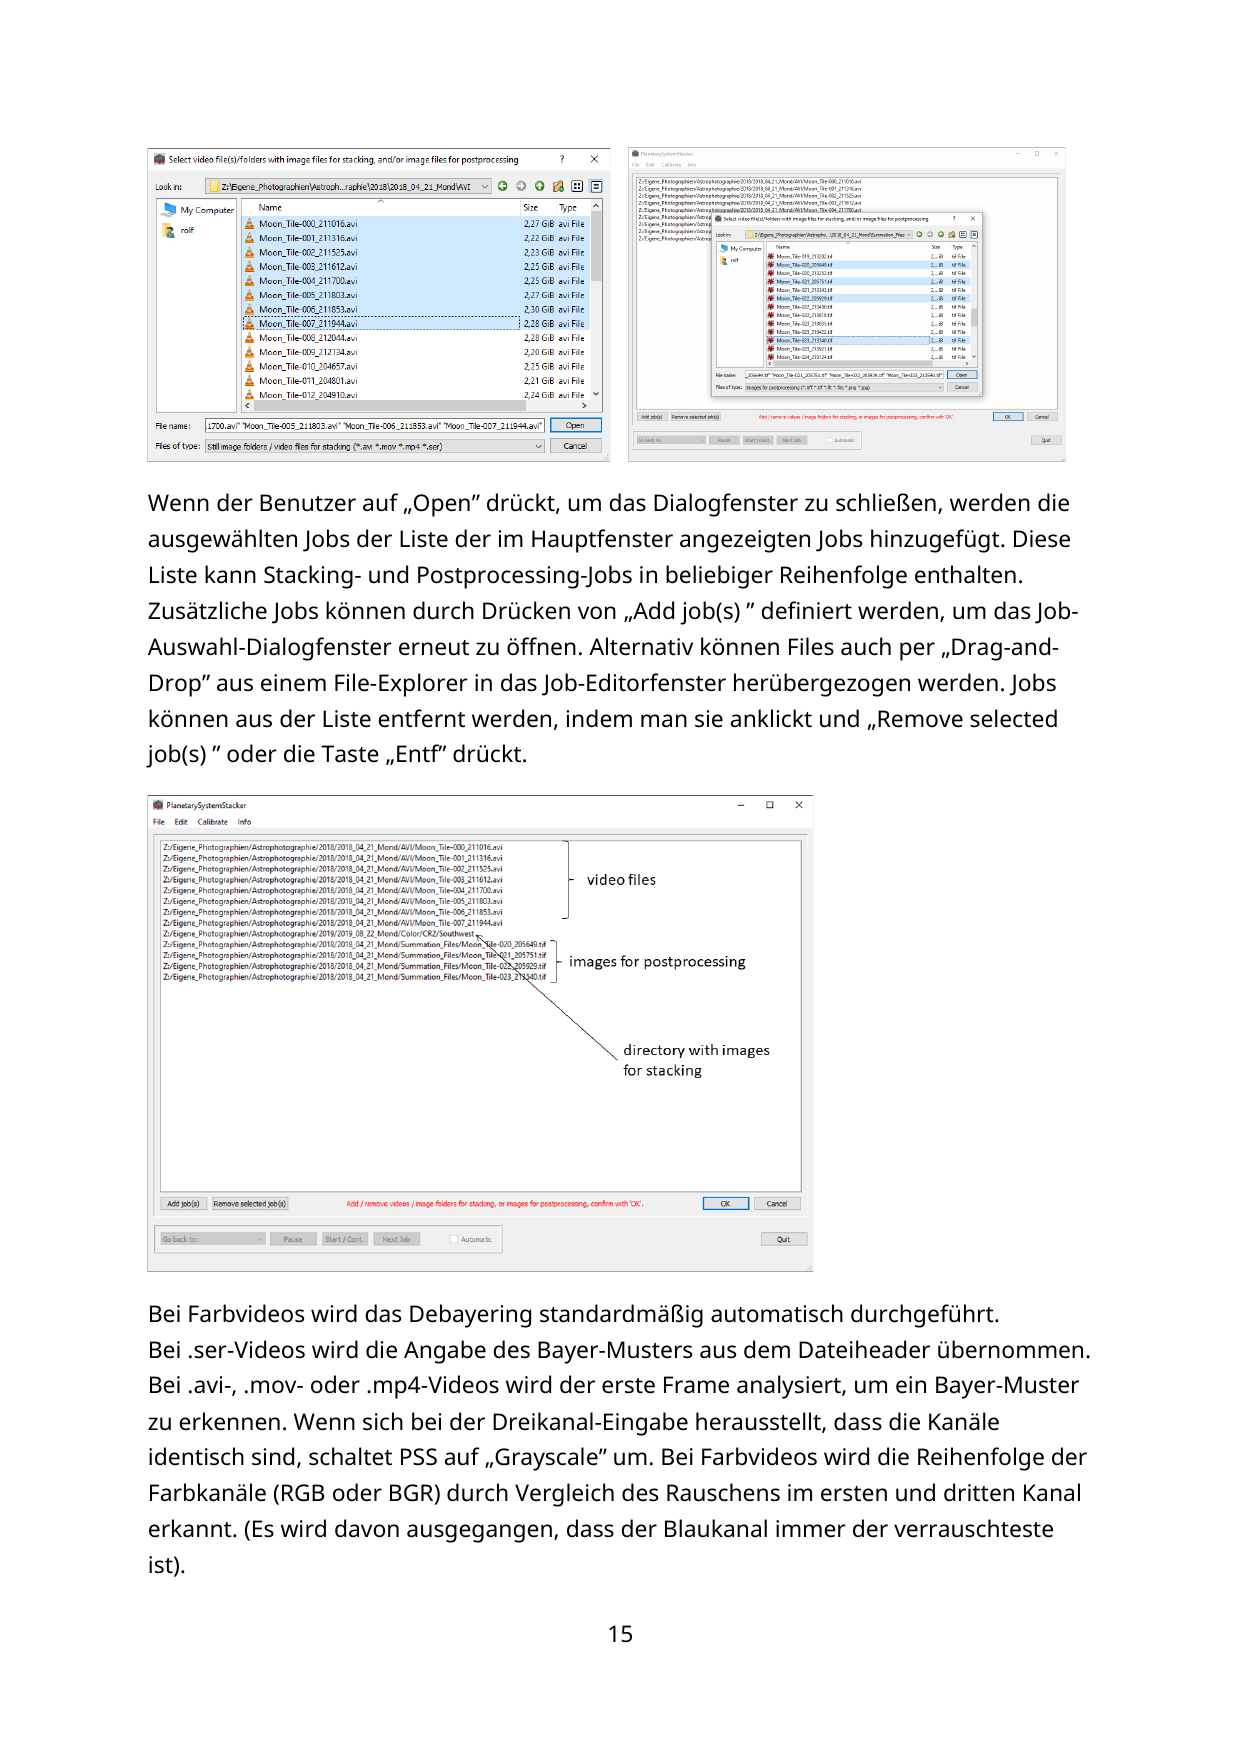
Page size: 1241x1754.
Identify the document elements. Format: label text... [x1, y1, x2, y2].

text Bei Farbvideos wird das Debayering standardmäßig automatisch durchgeführt. Bei .ser-Videos wird die Angabe des Bayer-Musters aus dem Dateiheader übernommen. Bei .avi-, .mov- oder .mp4-Videos wird der erste Frame analysiert, um ein Bayer-Muster zu erkennen. Wenn sich bei der Dreikanal-Eingabe herausstellt, dass die Kanäle identisch sind, schaltet PSS auf „Grayscale” um. Bei Farbvideos wird die Reihenfolge der Farbkanäle (RGB oder BGR) durch Vergleich des Rauschens im ersten und dritten Kanal erkannt. (Es wird davon ausgegangen, dass der Blaukanal immer der verrauschteste ist). [148, 1298, 1093, 1580]
picture [147, 148, 611, 462]
text Wenn der Benutzer auf „Open” drückt, um das Dialogfenster zu schließen, werden die ausgewählten Jobs der Liste der im Hauptfenster angezeigten Jobs hinzugefügt. Diese Liste kann Stacking- und Postprocessing-Jobs in beliebiger Reihenfolge enthalten. Zusätzliche Jobs können durch Drücken von „Add job(s) ” definiert werden, um das Job-Auswahl-Dialogfenster erneut zu öffnen. Alternativ können Files auch per „Drag-and-Drop” aus einem File-Explorer in das Job-Editorfenster herübergezogen werden. Jobs können aus der Liste entfernt werden, indem man sie anklickt und „Remove selected job(s) ” oder die Taste „Entf” drückt. [148, 487, 1093, 770]
picture [147, 795, 814, 1272]
picture [628, 147, 1066, 462]
